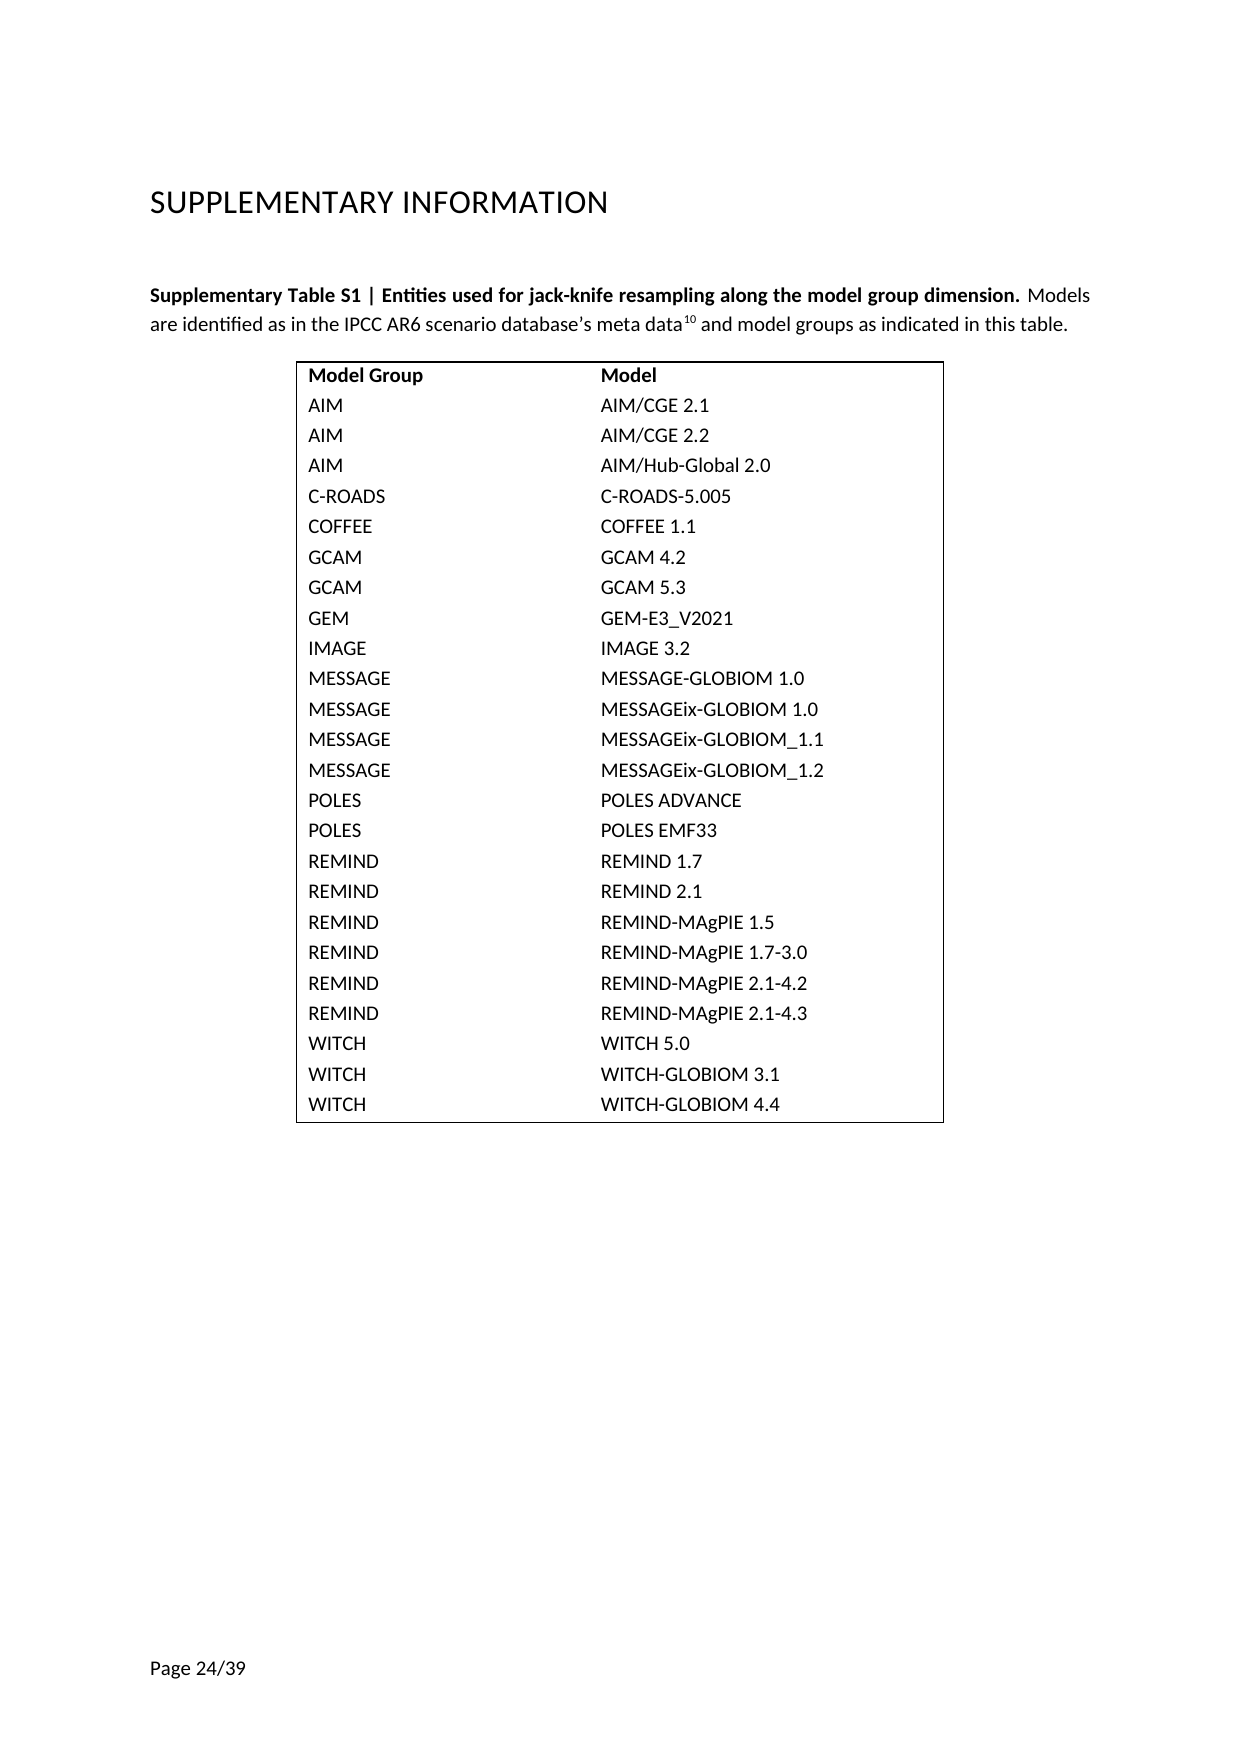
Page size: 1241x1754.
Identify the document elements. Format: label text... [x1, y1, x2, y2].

table_cell REMIND 1.7 [589, 848, 943, 878]
table_cell REMIND [297, 848, 589, 878]
table_cell IMAGE 3.2 [589, 635, 943, 666]
table_cell AIM/CGE 2.2 [589, 422, 943, 453]
table_cell AIM [297, 392, 589, 422]
table_cell GCAM [297, 544, 589, 574]
table_cell REMIND-MAgPIE 2.1-4.3 [589, 1000, 943, 1031]
table_cell REMIND [297, 1000, 589, 1031]
table_cell IMAGE [297, 635, 589, 666]
table_cell POLES [297, 818, 589, 848]
table_cell GCAM [297, 574, 589, 605]
table_cell COFFEE 1.1 [589, 514, 943, 544]
table_cell REMIND [297, 939, 589, 970]
table_cell REMIND [297, 879, 589, 909]
table_cell GEM-E3_V2021 [589, 605, 943, 635]
table_cell GEM [297, 605, 589, 635]
table_cell AIM [297, 453, 589, 483]
table_cell WITCH [297, 1091, 589, 1122]
table_cell MESSAGE [297, 696, 589, 726]
table_cell MESSAGE [297, 666, 589, 696]
table_cell MESSAGEix-GLOBIOM_1.2 [589, 757, 943, 787]
table_cell REMIND [297, 970, 589, 1000]
table_cell MESSAGE [297, 757, 589, 787]
table_cell REMIND 2.1 [589, 879, 943, 909]
table_cell C-ROADS [297, 483, 589, 513]
table_cell WITCH-GLOBIOM 4.4 [589, 1091, 943, 1122]
table_cell WITCH [297, 1031, 589, 1061]
table_cell REMIND [297, 909, 589, 939]
table_cell COFFEE [297, 514, 589, 544]
table_cell MESSAGEix-GLOBIOM_1.1 [589, 726, 943, 757]
text Supplementary Table S1 | Entities used for jack-knife resampling along the model group dimension. Models are identified as in the IPCC AR6 scenario database’s meta data10 and model groups as indicated in this table. [150, 282, 1090, 337]
table_cell C-ROADS-5.005 [589, 483, 943, 513]
table_cell POLES ADVANCE [589, 787, 943, 818]
table_cell POLES EMF33 [589, 818, 943, 848]
table_cell MESSAGEix-GLOBIOM 1.0 [589, 696, 943, 726]
table_cell WITCH [297, 1061, 589, 1091]
table_cell WITCH 5.0 [589, 1031, 943, 1061]
table_cell REMIND-MAgPIE 1.7-3.0 [589, 939, 943, 970]
table_header Model Group [297, 363, 589, 392]
subtitle SUPPLEMENTARY INFORMATION [150, 181, 1090, 222]
table_cell MESSAGE [297, 726, 589, 757]
table_cell WITCH-GLOBIOM 3.1 [589, 1061, 943, 1091]
table_cell GCAM 5.3 [589, 574, 943, 605]
table_cell MESSAGE-GLOBIOM 1.0 [589, 666, 943, 696]
table_cell POLES [297, 787, 589, 818]
table_cell AIM [297, 422, 589, 453]
table_cell AIM/CGE 2.1 [589, 392, 943, 422]
table_cell GCAM 4.2 [589, 544, 943, 574]
table_cell AIM/Hub-Global 2.0 [589, 453, 943, 483]
table_header Model [589, 363, 943, 392]
table_cell REMIND-MAgPIE 2.1-4.2 [589, 970, 943, 1000]
table_cell REMIND-MAgPIE 1.5 [589, 909, 943, 939]
